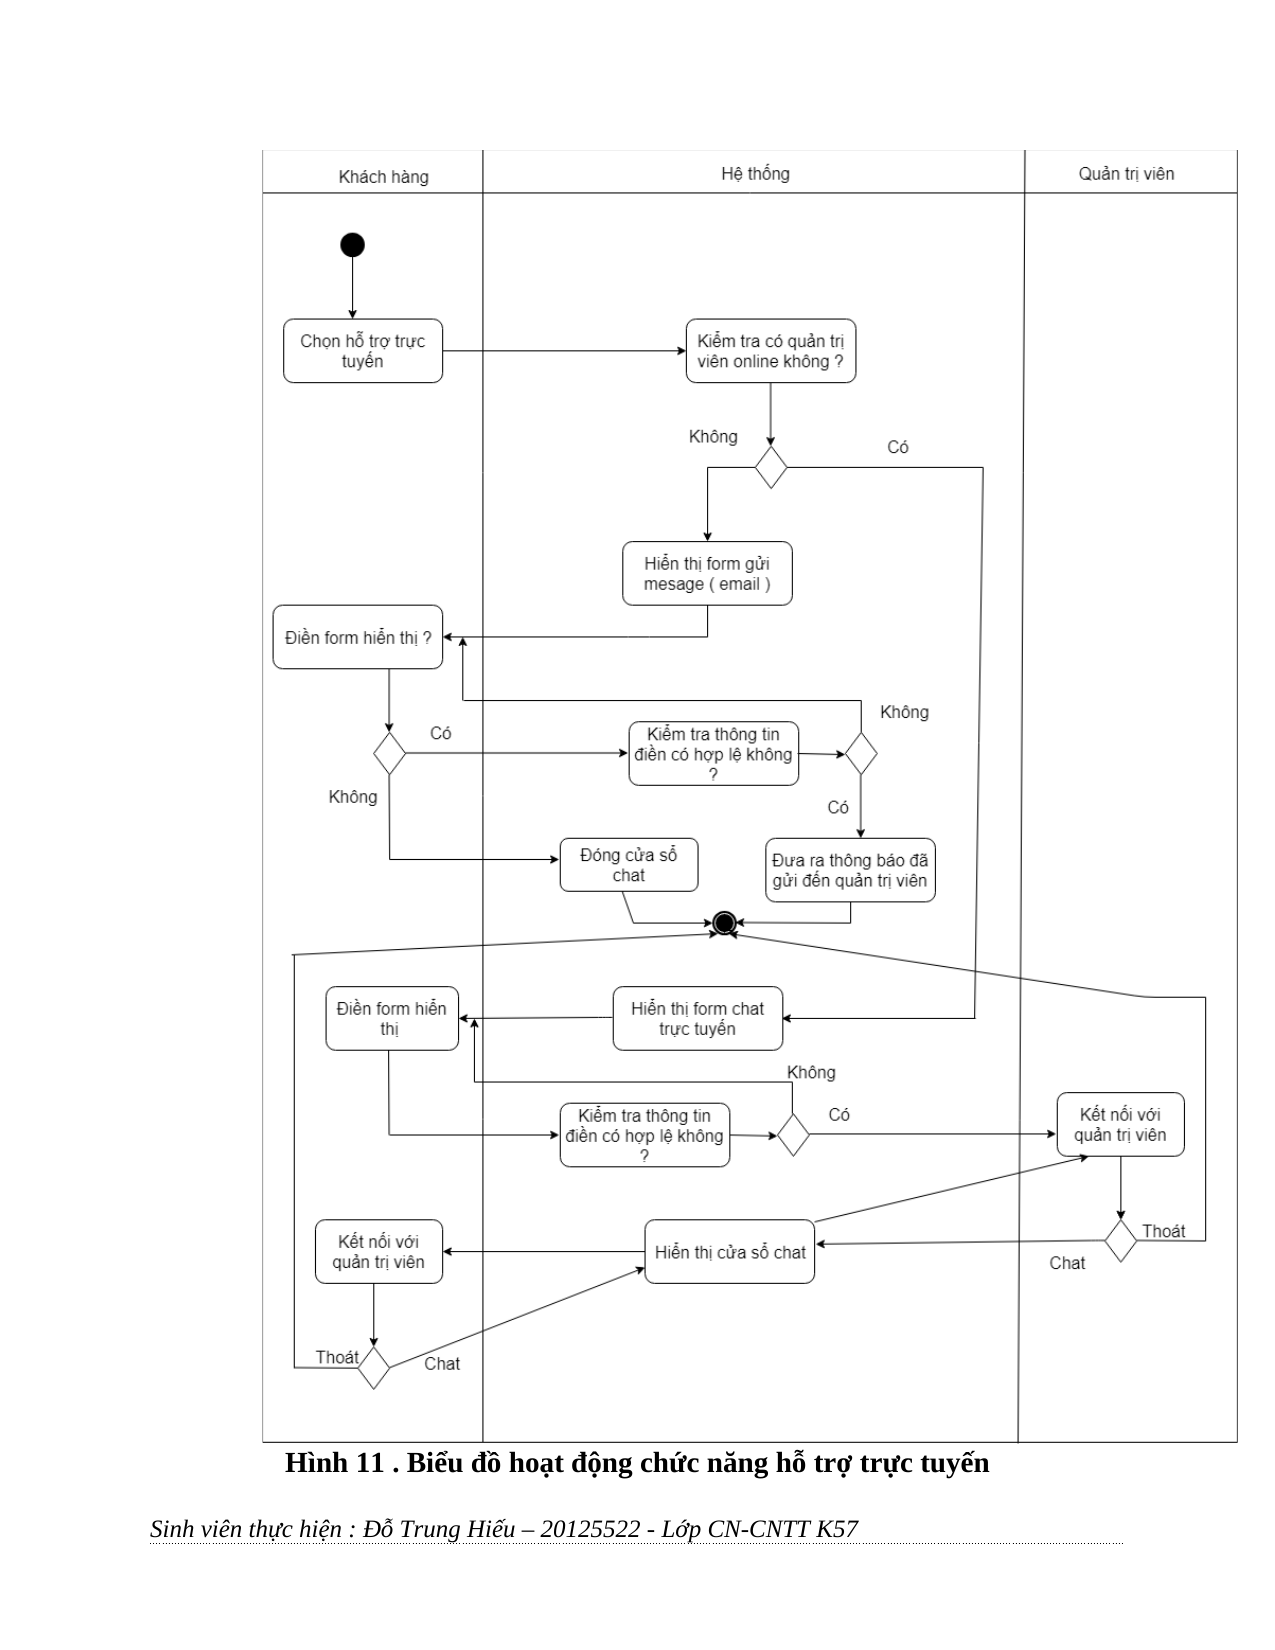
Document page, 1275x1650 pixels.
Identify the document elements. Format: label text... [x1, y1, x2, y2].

text Hình 11 . Biểu đồ hoạt động chức năng hỗ trợ trực tuyến [150, 1445, 1125, 1478]
picture [262, 150, 1238, 1445]
